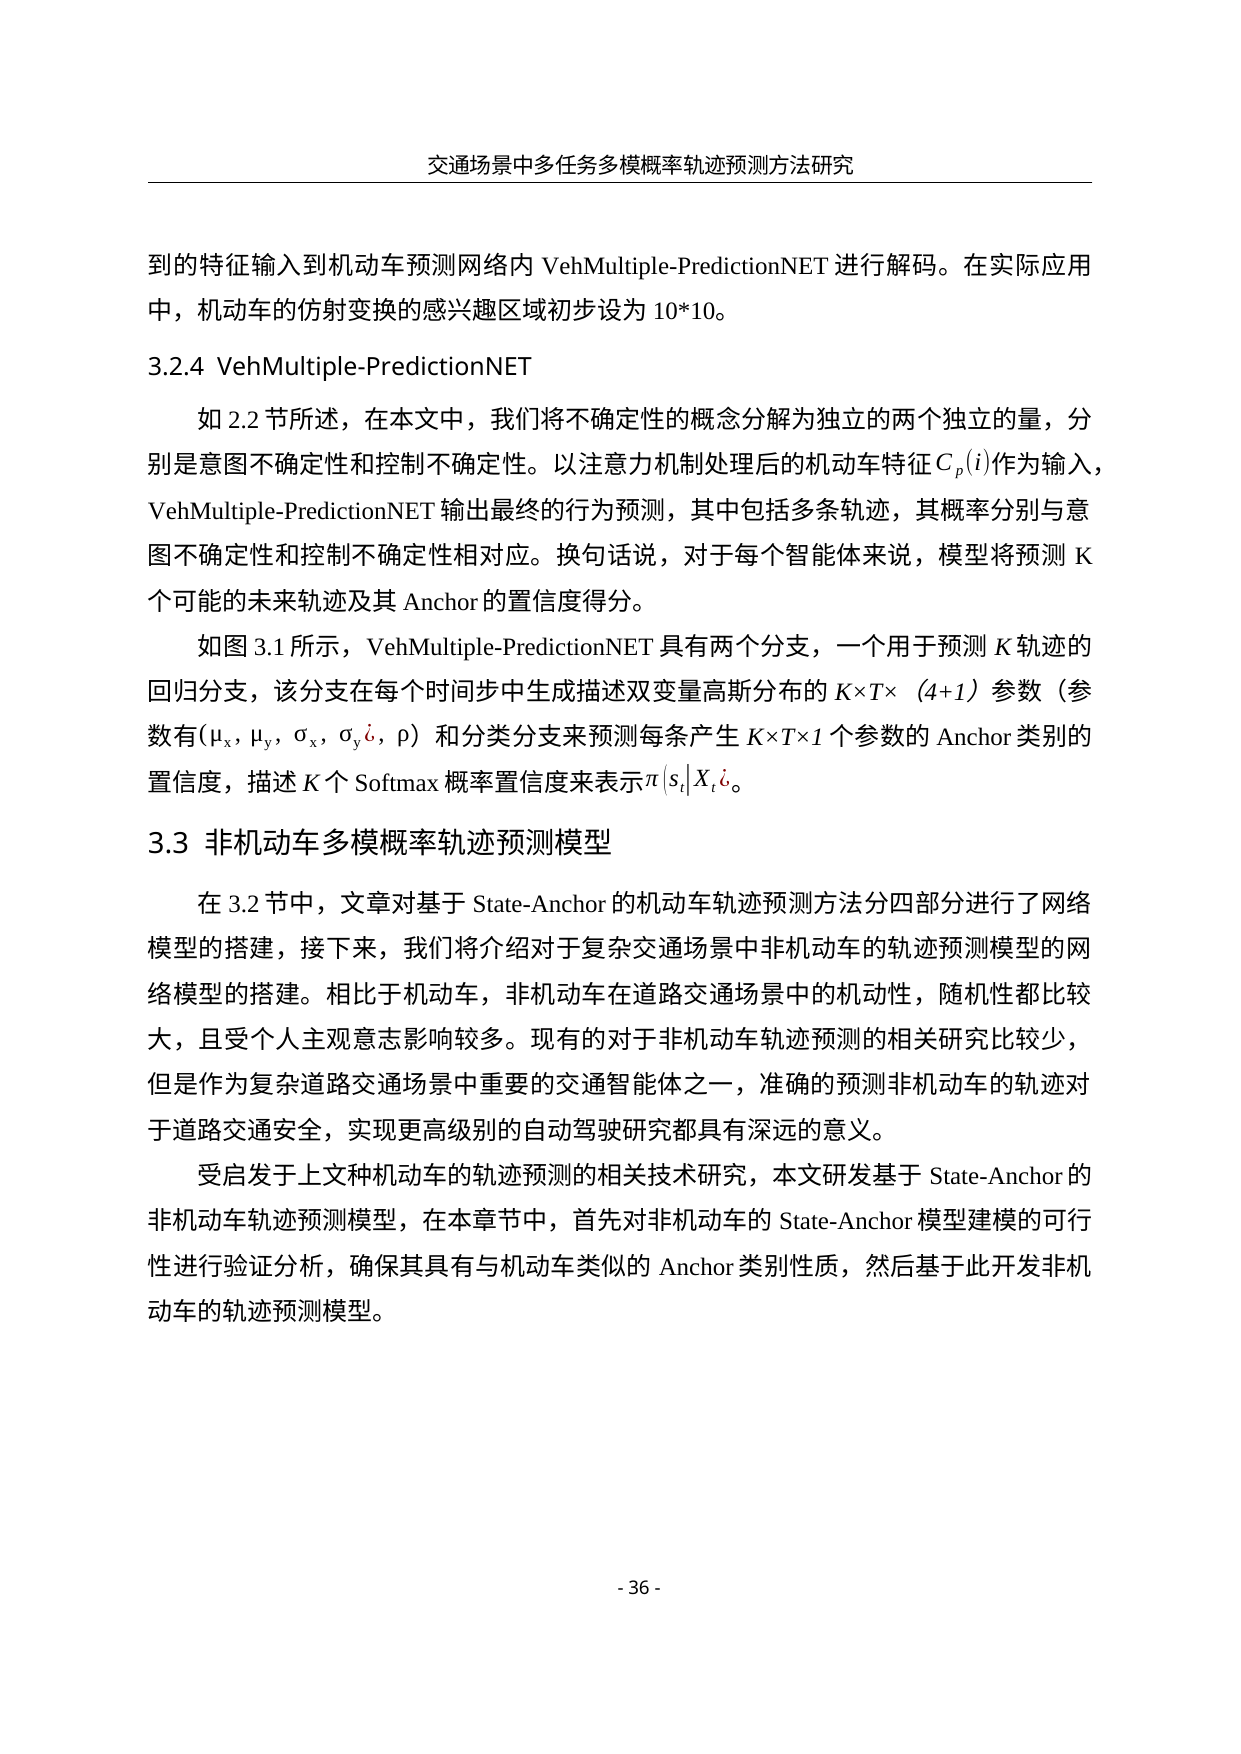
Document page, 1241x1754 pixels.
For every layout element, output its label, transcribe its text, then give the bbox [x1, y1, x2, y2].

text 如图3.1所示，VehMultiple-PredictionNET具有两个分支，一个用于预测K轨迹的回归分支，该分支在每个时间步中生成描述双变量高斯分布的K×T×（4+1）参数（参数有）和分类分支来预测每条产生K×T×1个参数的Anchor类别的置信度，描述K个Softmax概率置信度来表示。 [148, 626, 1092, 798]
text 受启发于上文种机动车的轨迹预测的相关技术研究，本文研发基于State-Anchor的非机动车轨迹预测模型，在本章节中，首先对非机动车的State-Anchor模型建模的可行性进行验证分析，确保其具有与机动车类似的Anchor类别性质，然后基于此开发非机动车的轨迹预测模型。 [148, 1155, 1092, 1328]
text 如2.2节所述，在本文中，我们将不确定性的概念分解为独立的两个独立的量，分别是意图不确定性和控制不确定性。以注意力机制处理后的机动车特征作为输入，VehMultiple-PredictionNET输出最终的行为预测，其中包括多条轨迹，其概率分别与意图不确定性和控制不确定性相对应。换句话说，对于每个智能体来说，模型将预测K个可能的未来轨迹及其Anchor的置信度得分。 [148, 400, 1092, 617]
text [148, 246, 1092, 327]
subtitle 3.2.4 VehMultiple-PredictionNET [148, 349, 1092, 383]
text 在3.2节中，文章对基于State-Anchor的机动车轨迹预测方法分四部分进行了网络模型的搭建，接下来，我们将介绍对于复杂交通场景中非机动车的轨迹预测模型的网络模型的搭建。相比于机动车，非机动车在道路交通场景中的机动性，随机性都比较大，且受个人主观意志影响较多。现有的对于非机动车轨迹预测的相关研究比较少，但是作为复杂道路交通场景中重要的交通智能体之一，准确的预测非机动车的轨迹对于道路交通安全，实现更高级别的自动驾驶研究都具有深远的意义。 [148, 883, 1092, 1146]
subtitle 3.3 非机动车多模概率轨迹预测模型 [148, 820, 1092, 862]
